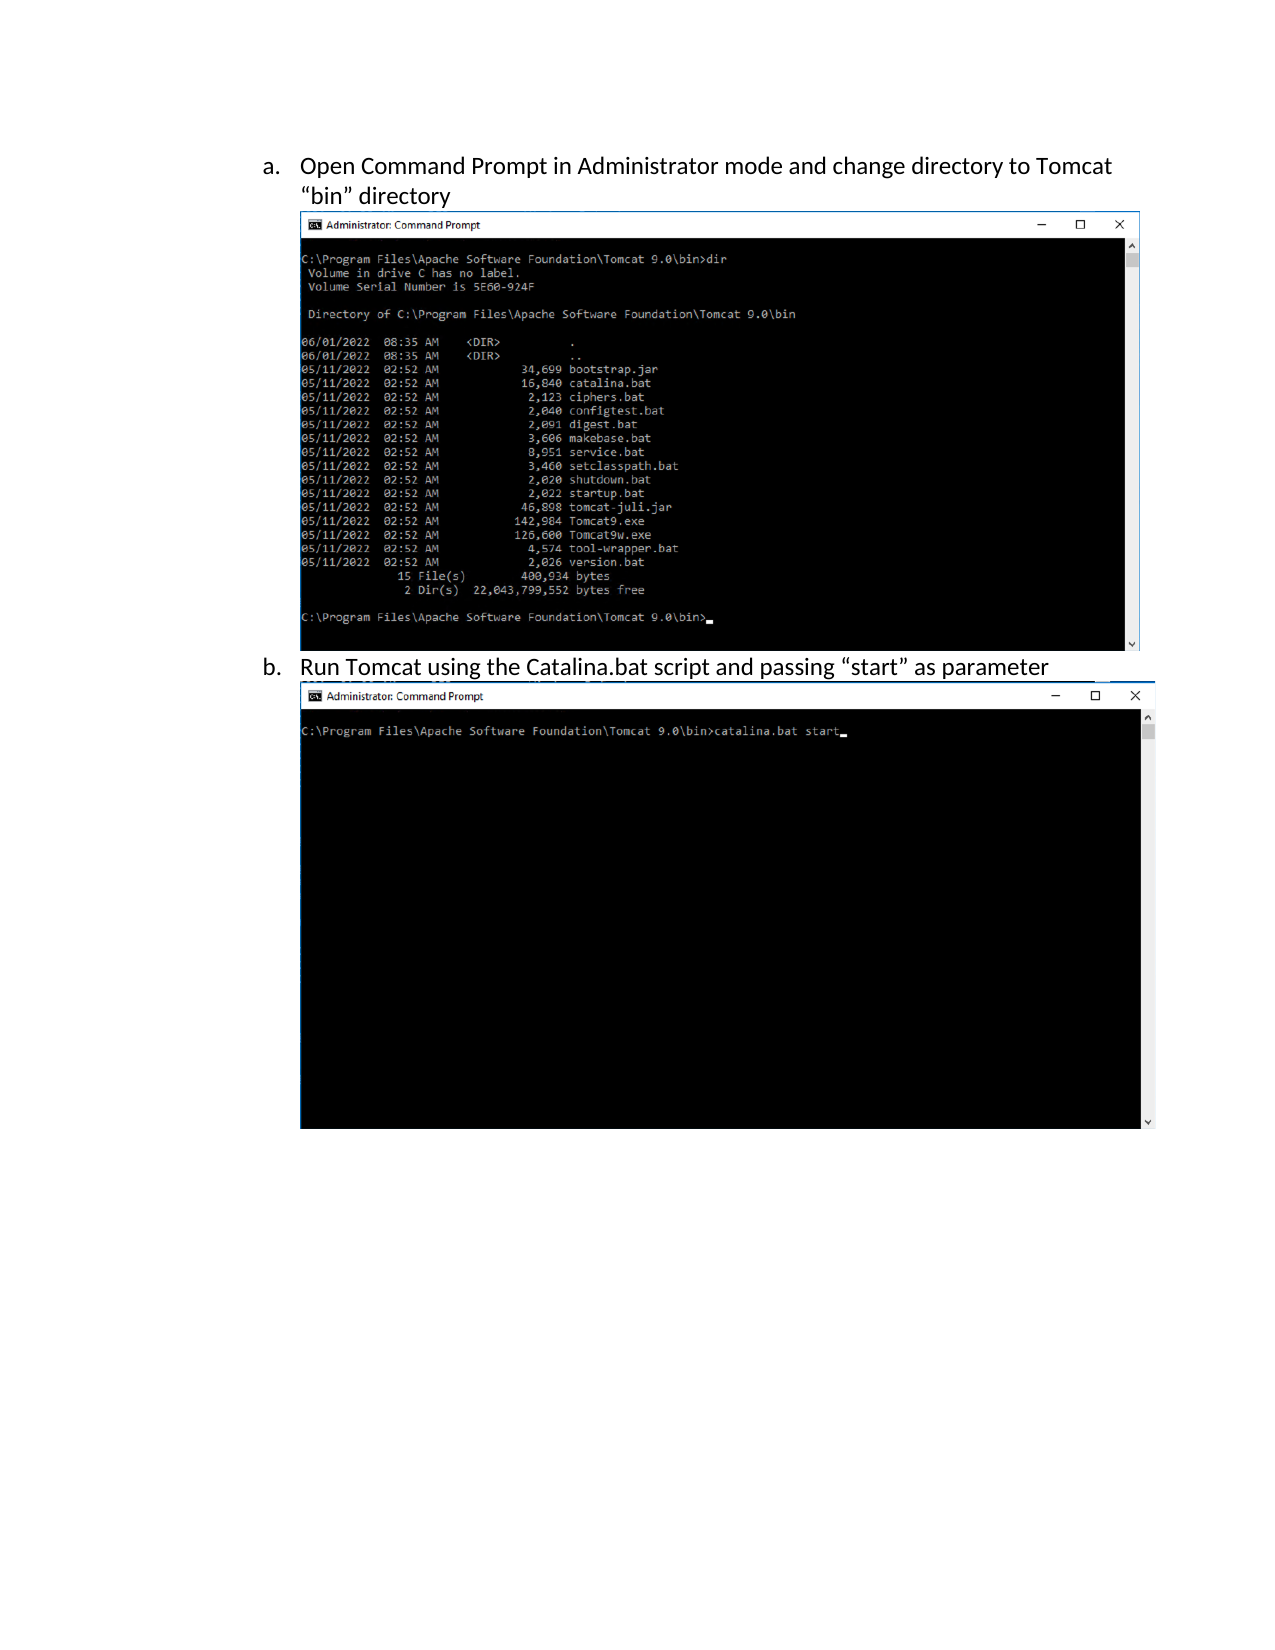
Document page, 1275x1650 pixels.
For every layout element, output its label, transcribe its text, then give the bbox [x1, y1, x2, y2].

picture [300, 211, 1140, 651]
picture [300, 681, 1156, 1129]
